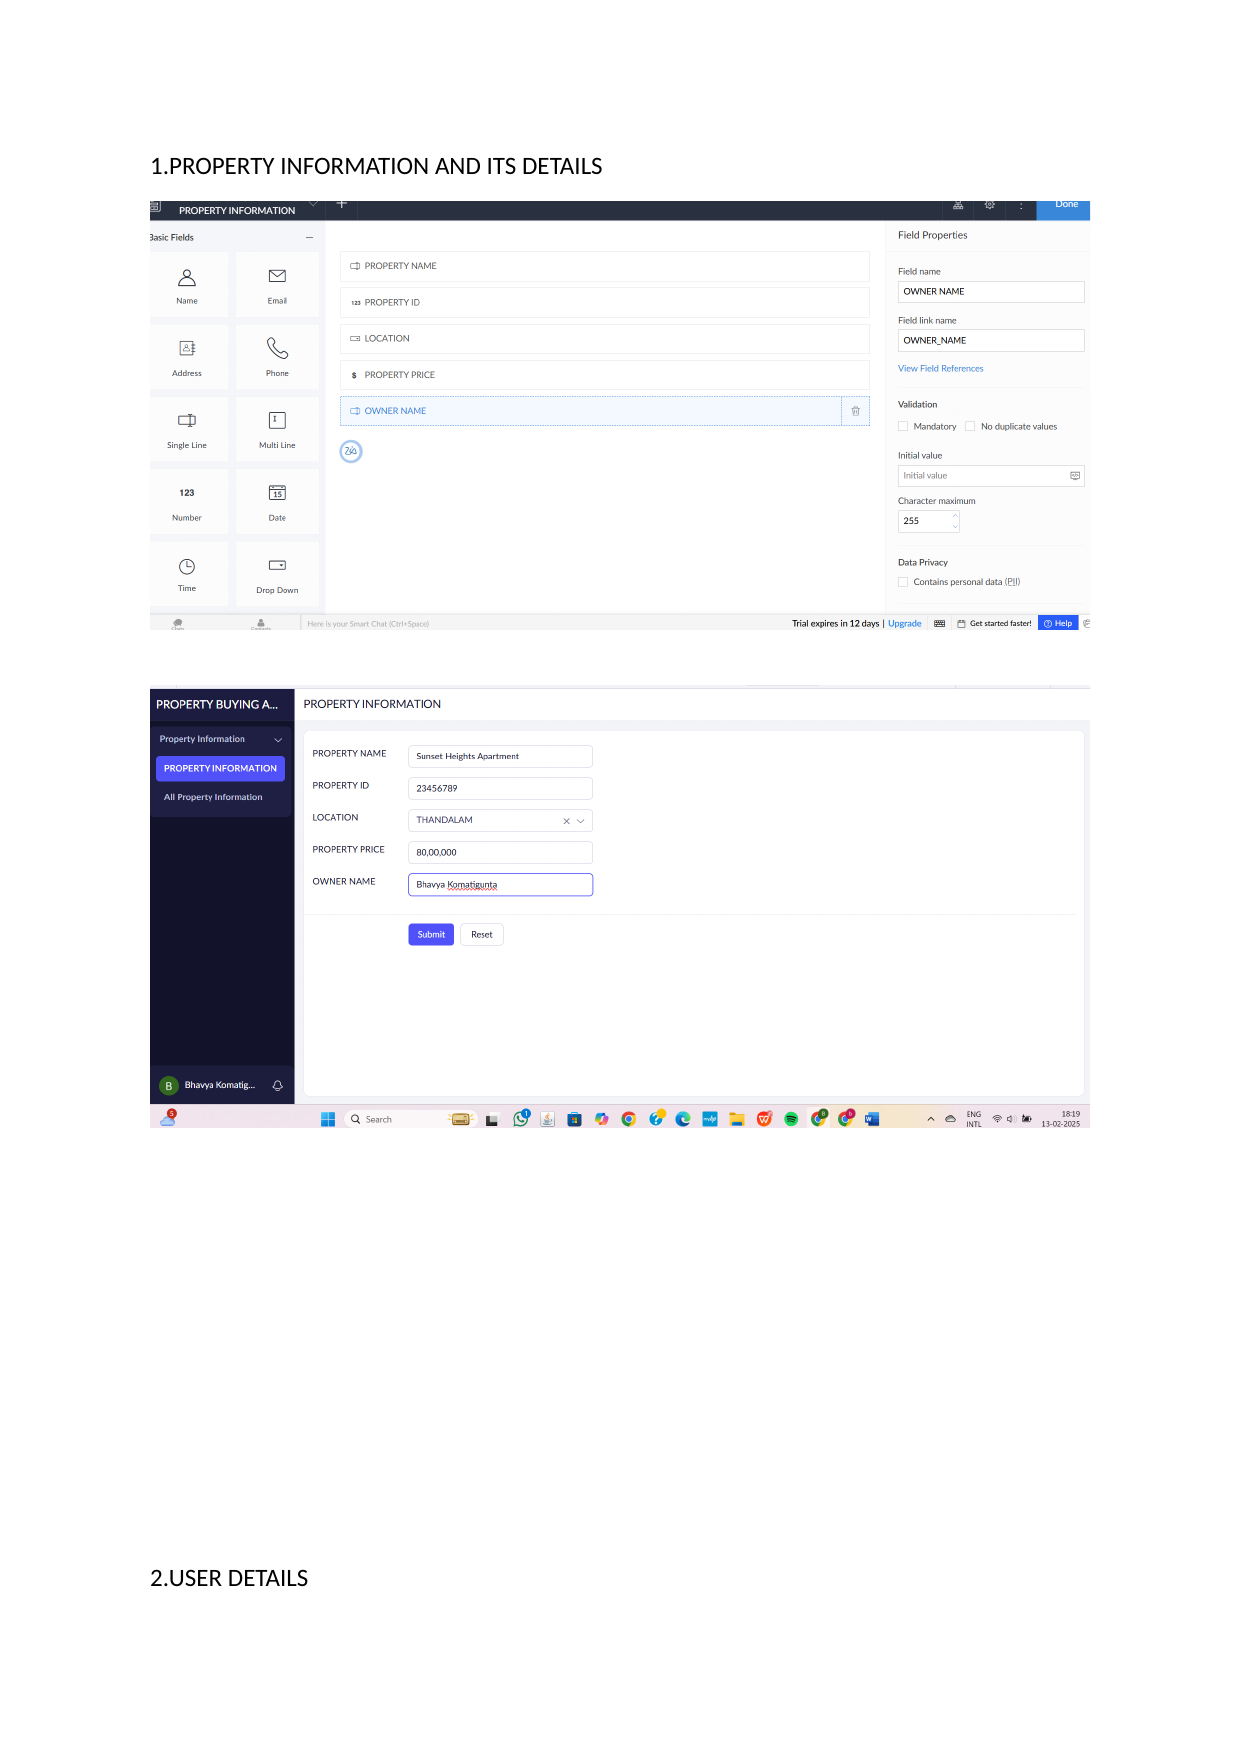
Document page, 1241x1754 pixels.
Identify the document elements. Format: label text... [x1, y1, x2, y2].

picture [150, 685, 1091, 1128]
picture [150, 201, 1091, 630]
text 1.PROPERTY INFORMATION AND ITS DETAILS [150, 150, 1090, 181]
text 2.USER DETAILS [150, 1562, 1090, 1592]
